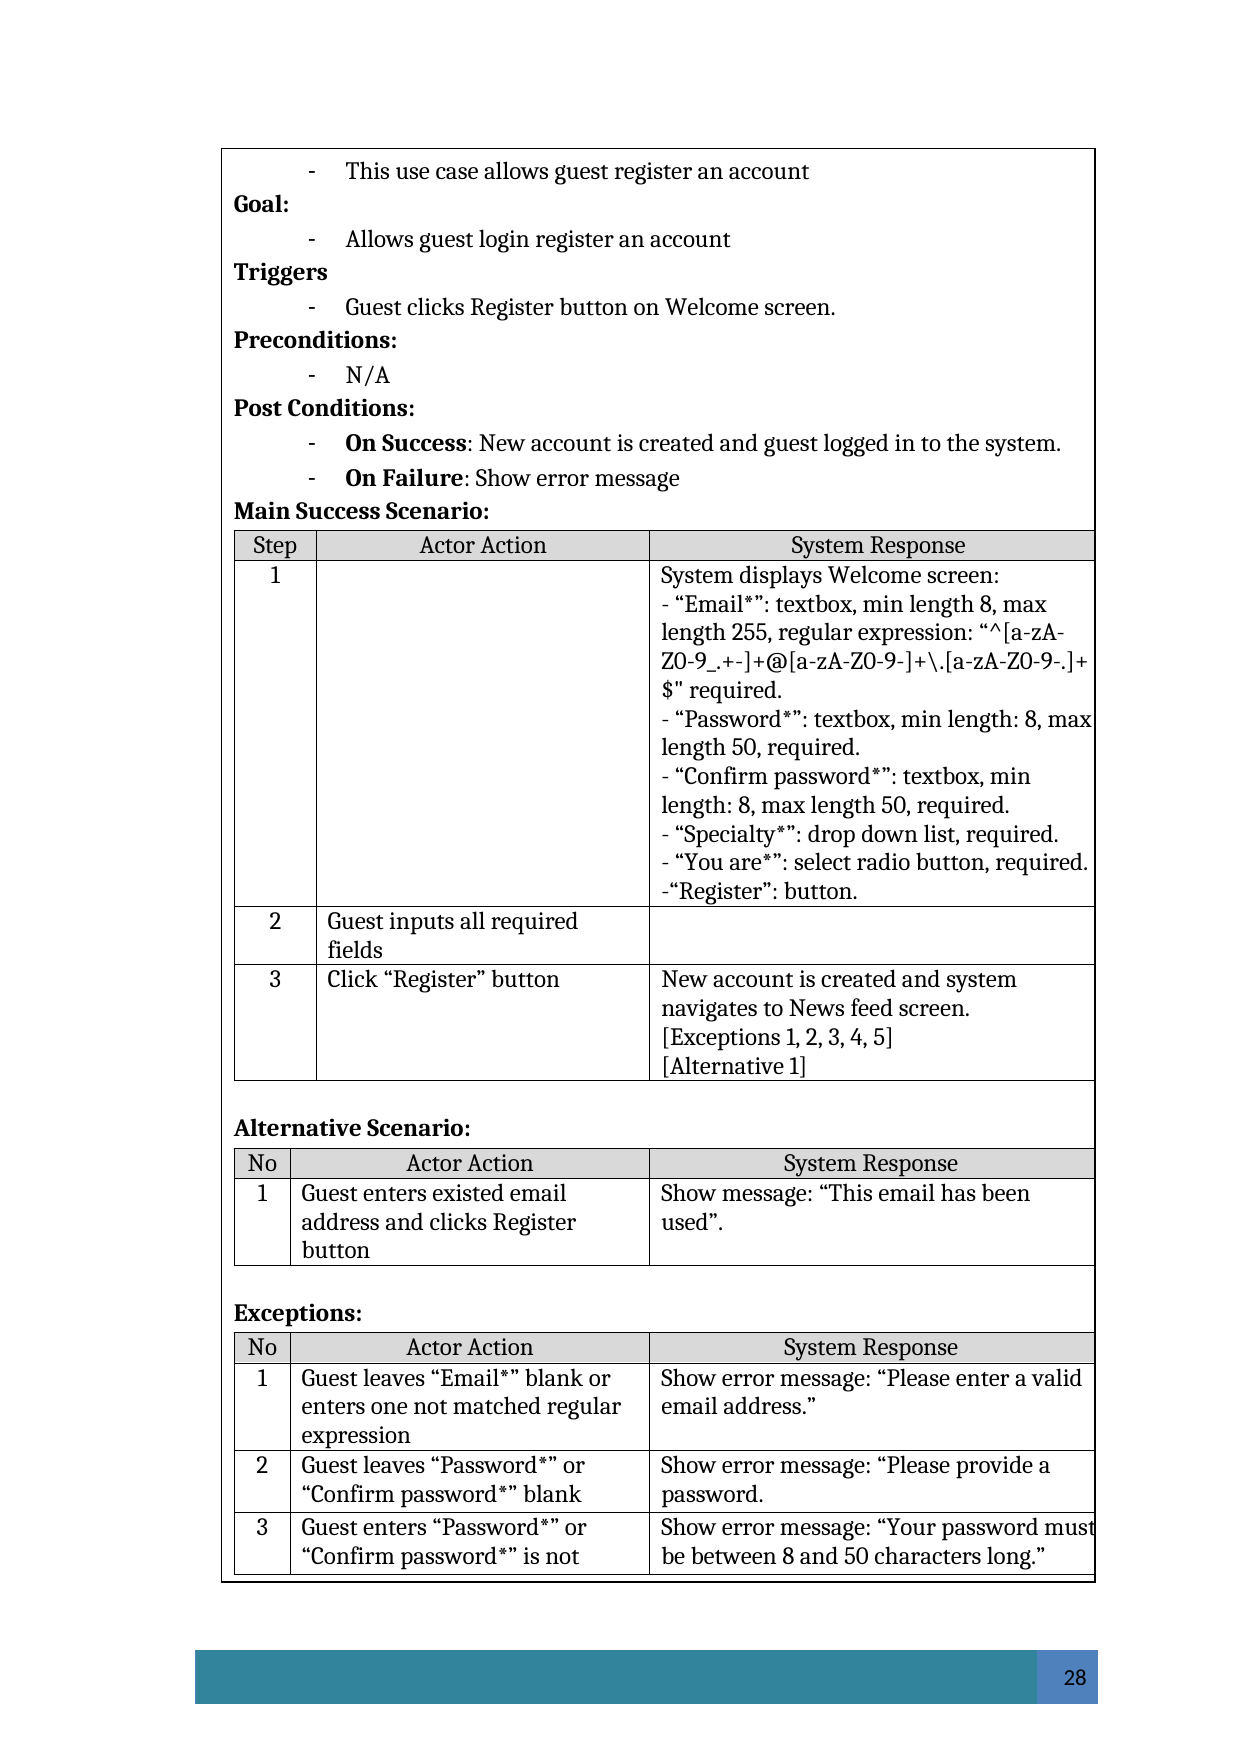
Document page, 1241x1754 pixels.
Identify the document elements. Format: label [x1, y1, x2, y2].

table_cell [222, 149, 1094, 1581]
